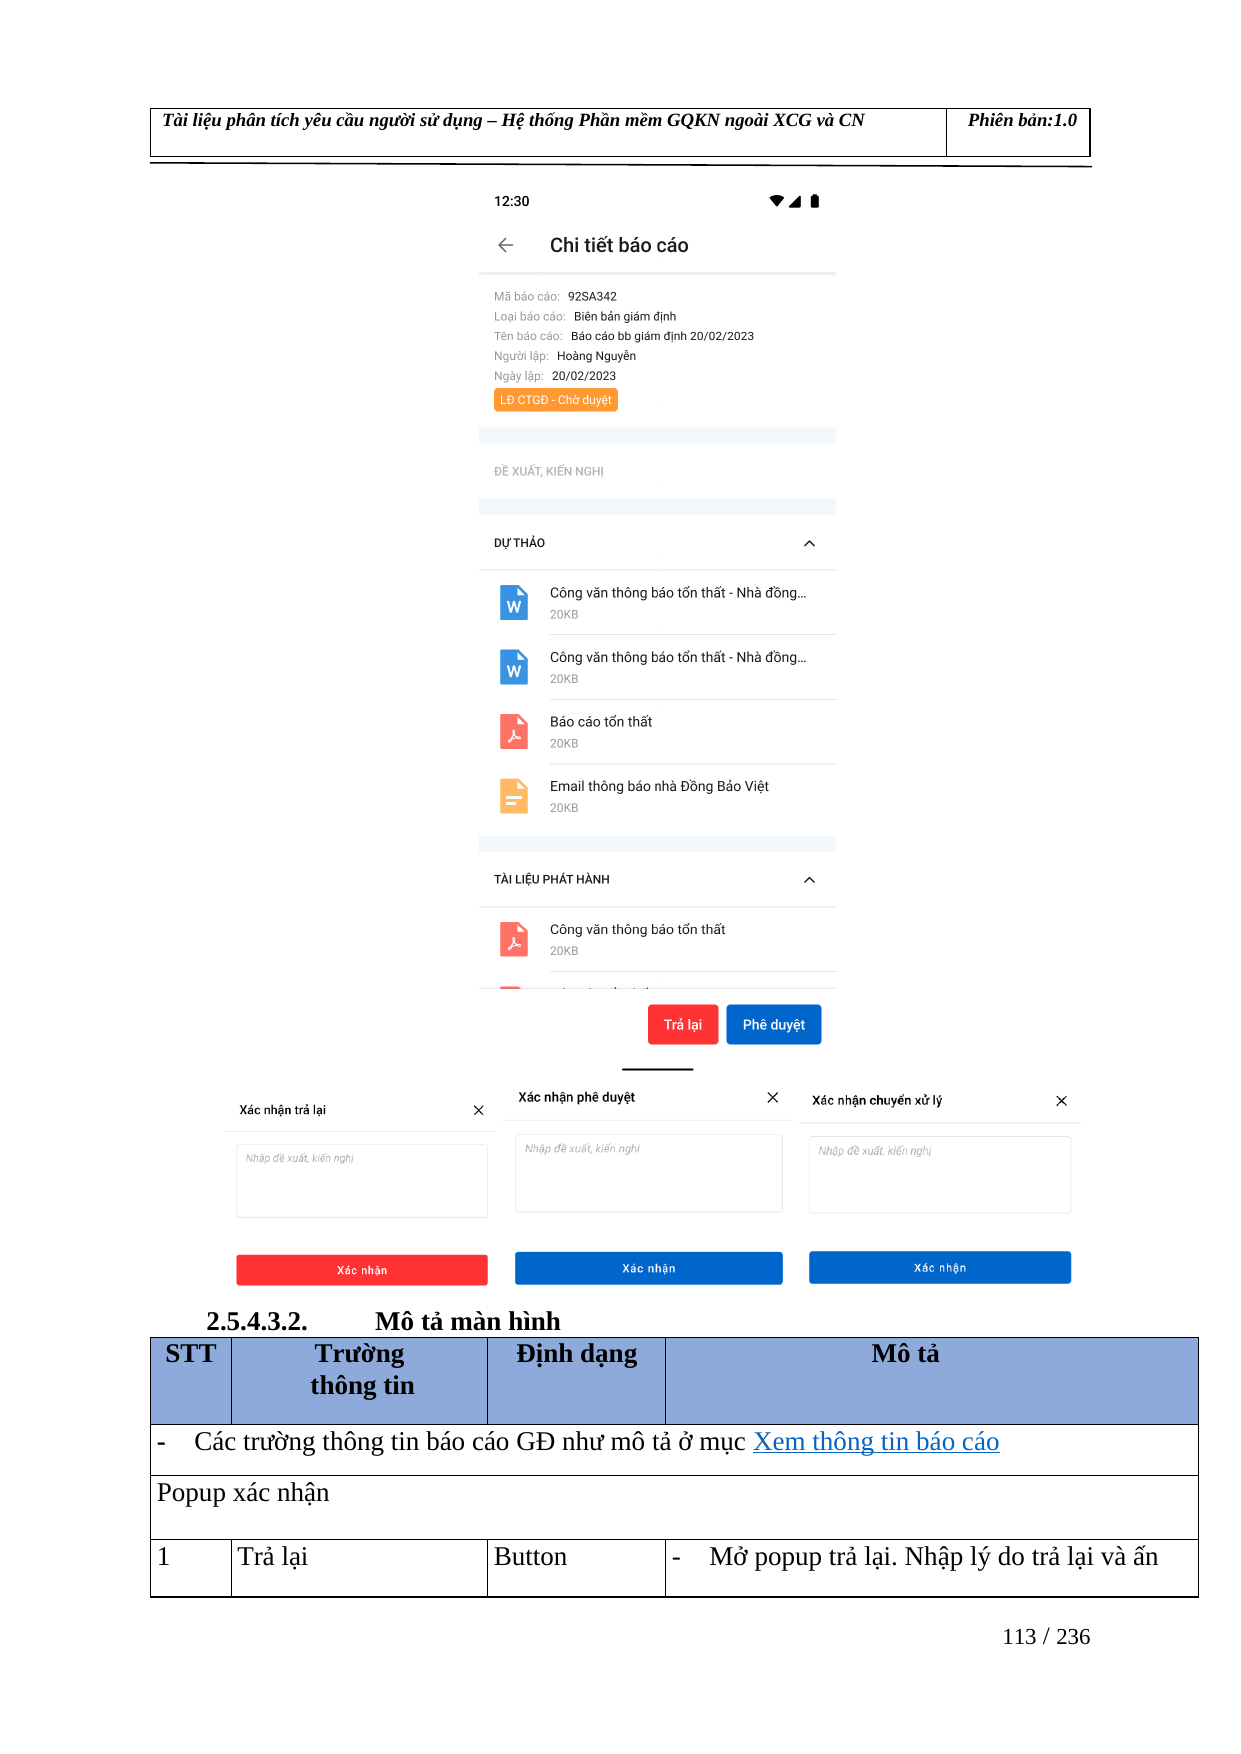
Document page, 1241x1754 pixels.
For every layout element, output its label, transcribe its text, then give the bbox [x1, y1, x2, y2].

table_header Trường thông tin [232, 1338, 487, 1424]
table_cell Button [488, 1540, 665, 1596]
table_cell Các trường thông tin báo cáo GĐ như mô tả ở mục Xem thông tin báo cáo [151, 1425, 1198, 1475]
picture [225, 1090, 496, 1302]
table_cell Trả lại [232, 1540, 487, 1596]
table_header STT [151, 1338, 231, 1424]
table_cell 1 [151, 1540, 231, 1596]
picture [799, 1080, 1082, 1302]
table_header Định dạng [488, 1338, 665, 1424]
picture [478, 185, 837, 1302]
subtitle Mô tả màn hình [206, 1305, 1090, 1337]
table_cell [666, 1540, 1198, 1596]
table_header Mô tả [666, 1338, 1198, 1424]
table_cell Popup xác nhận [151, 1476, 1198, 1539]
